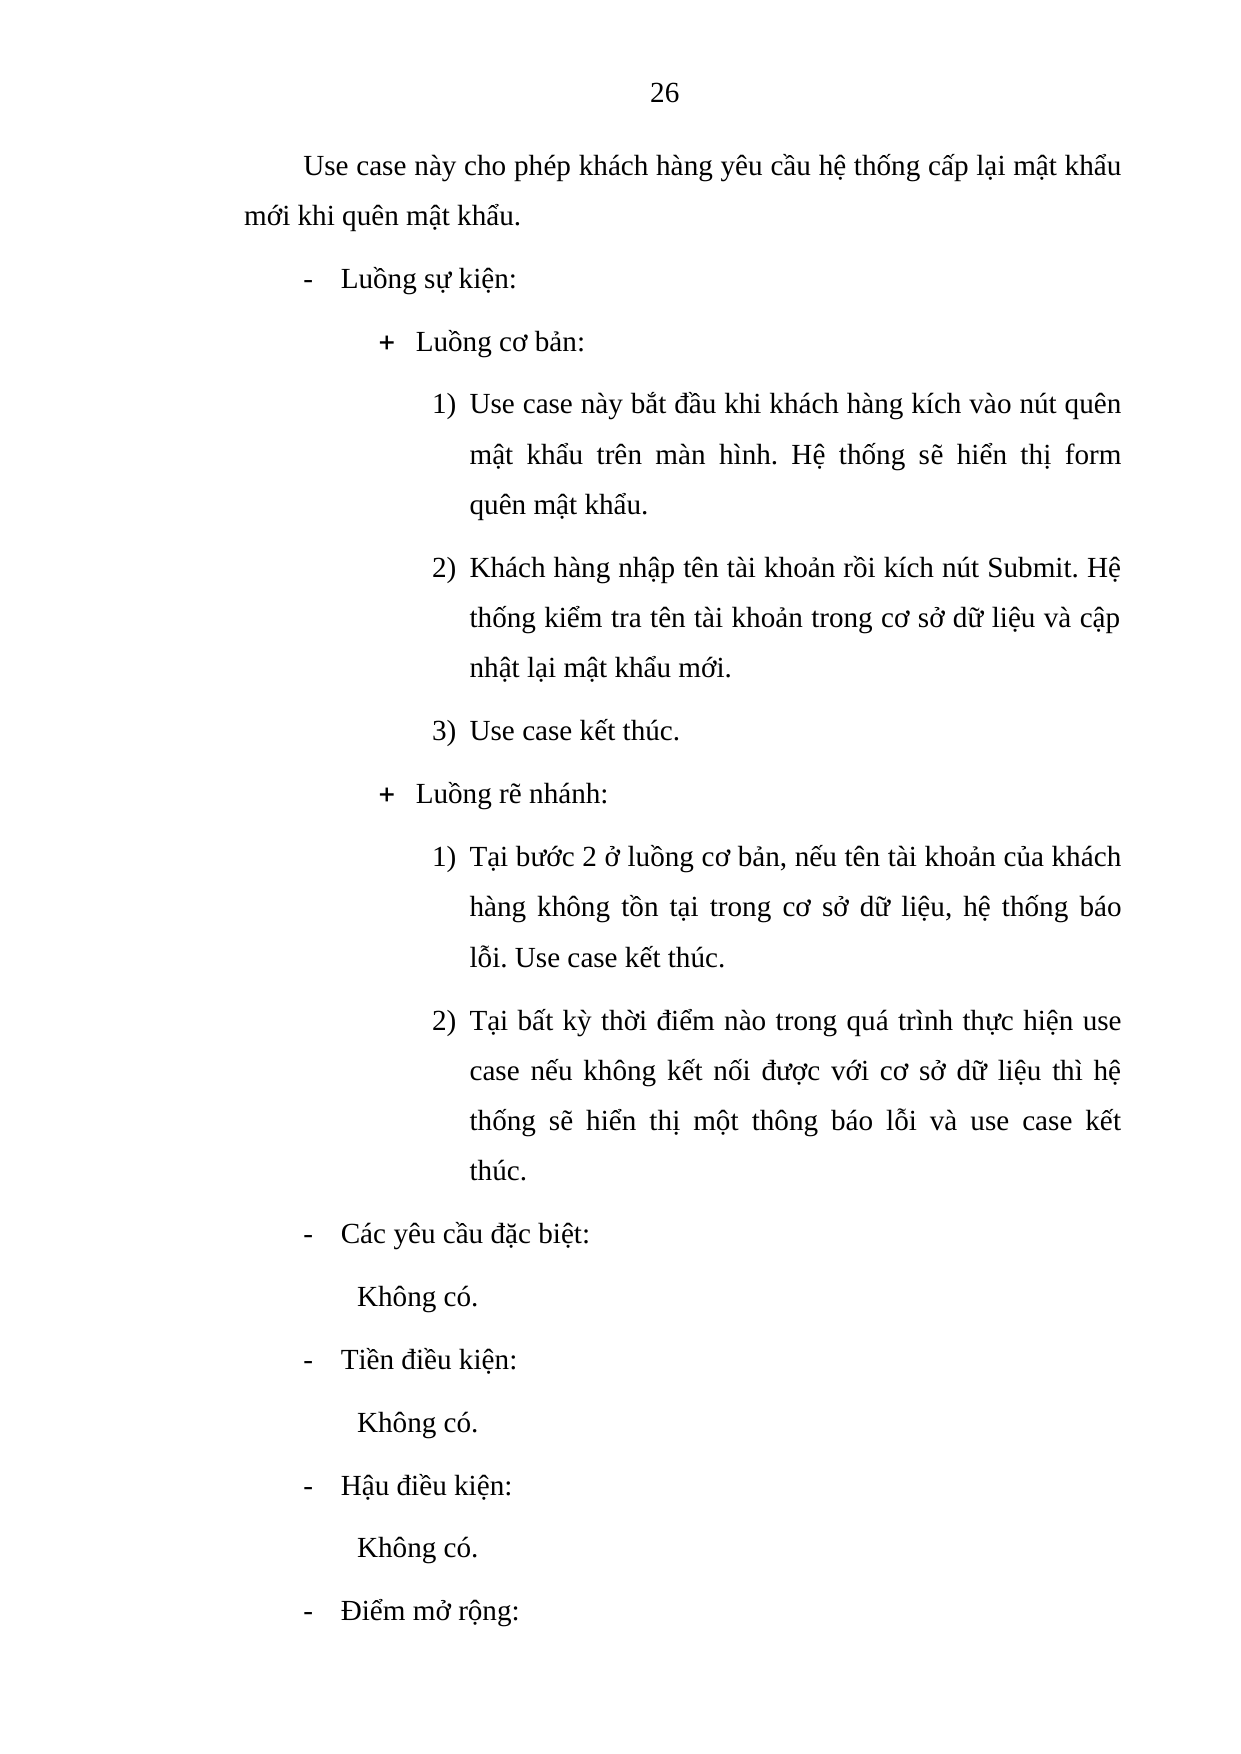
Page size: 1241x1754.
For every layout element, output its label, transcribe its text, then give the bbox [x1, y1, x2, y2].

list Tại bất kỳ thời điểm nào trong quá trình thực hiện use case nếu không kết nối được với cơ sở dữ liệu thì hệ thống sẽ hiển thị một thông báo lỗi và use case kết thúc. [432, 1003, 1122, 1187]
list Các yêu cầu đặc biệt: [303, 1216, 1122, 1250]
text Không có. [357, 1279, 1122, 1313]
list Luồng cơ bản: [378, 324, 1122, 357]
list Luồng sự kiện: [303, 261, 1122, 294]
list Hậu điều kiện: [303, 1468, 1122, 1501]
list Tại bước 2 ở luồng cơ bản, nếu tên tài khoản của khách hàng không tồn tại trong cơ sở dữ liệu, hệ thống báo lỗi. Use case kết thúc. [432, 839, 1122, 973]
list Luồng rẽ nhánh: [378, 776, 1122, 810]
text Khách hàng nhập tên tài khoản rồi kích nút Submit. Hệ thống kiểm tra tên tài khoản trong cơ sở dữ liệu và cập nhật lại mật khẩu mới. [432, 550, 1122, 684]
list Use case này bắt đầu khi khách hàng kích vào nút quên mật khẩu trên màn hình. Hệ thống sẽ hiển thị form quên mật khẩu. [432, 387, 1122, 521]
list Tiền điều kiện: [303, 1342, 1122, 1376]
list Điểm mở rộng: [303, 1593, 1122, 1627]
text Use case kết thúc. [432, 713, 1122, 747]
text Không có. [341, 1405, 1122, 1438]
text Không có. [341, 1530, 1122, 1564]
text Use case này cho phép khách hàng yêu cầu hệ thống cấp lại mật khẩu mới khi quên mật khẩu. [244, 148, 1122, 232]
